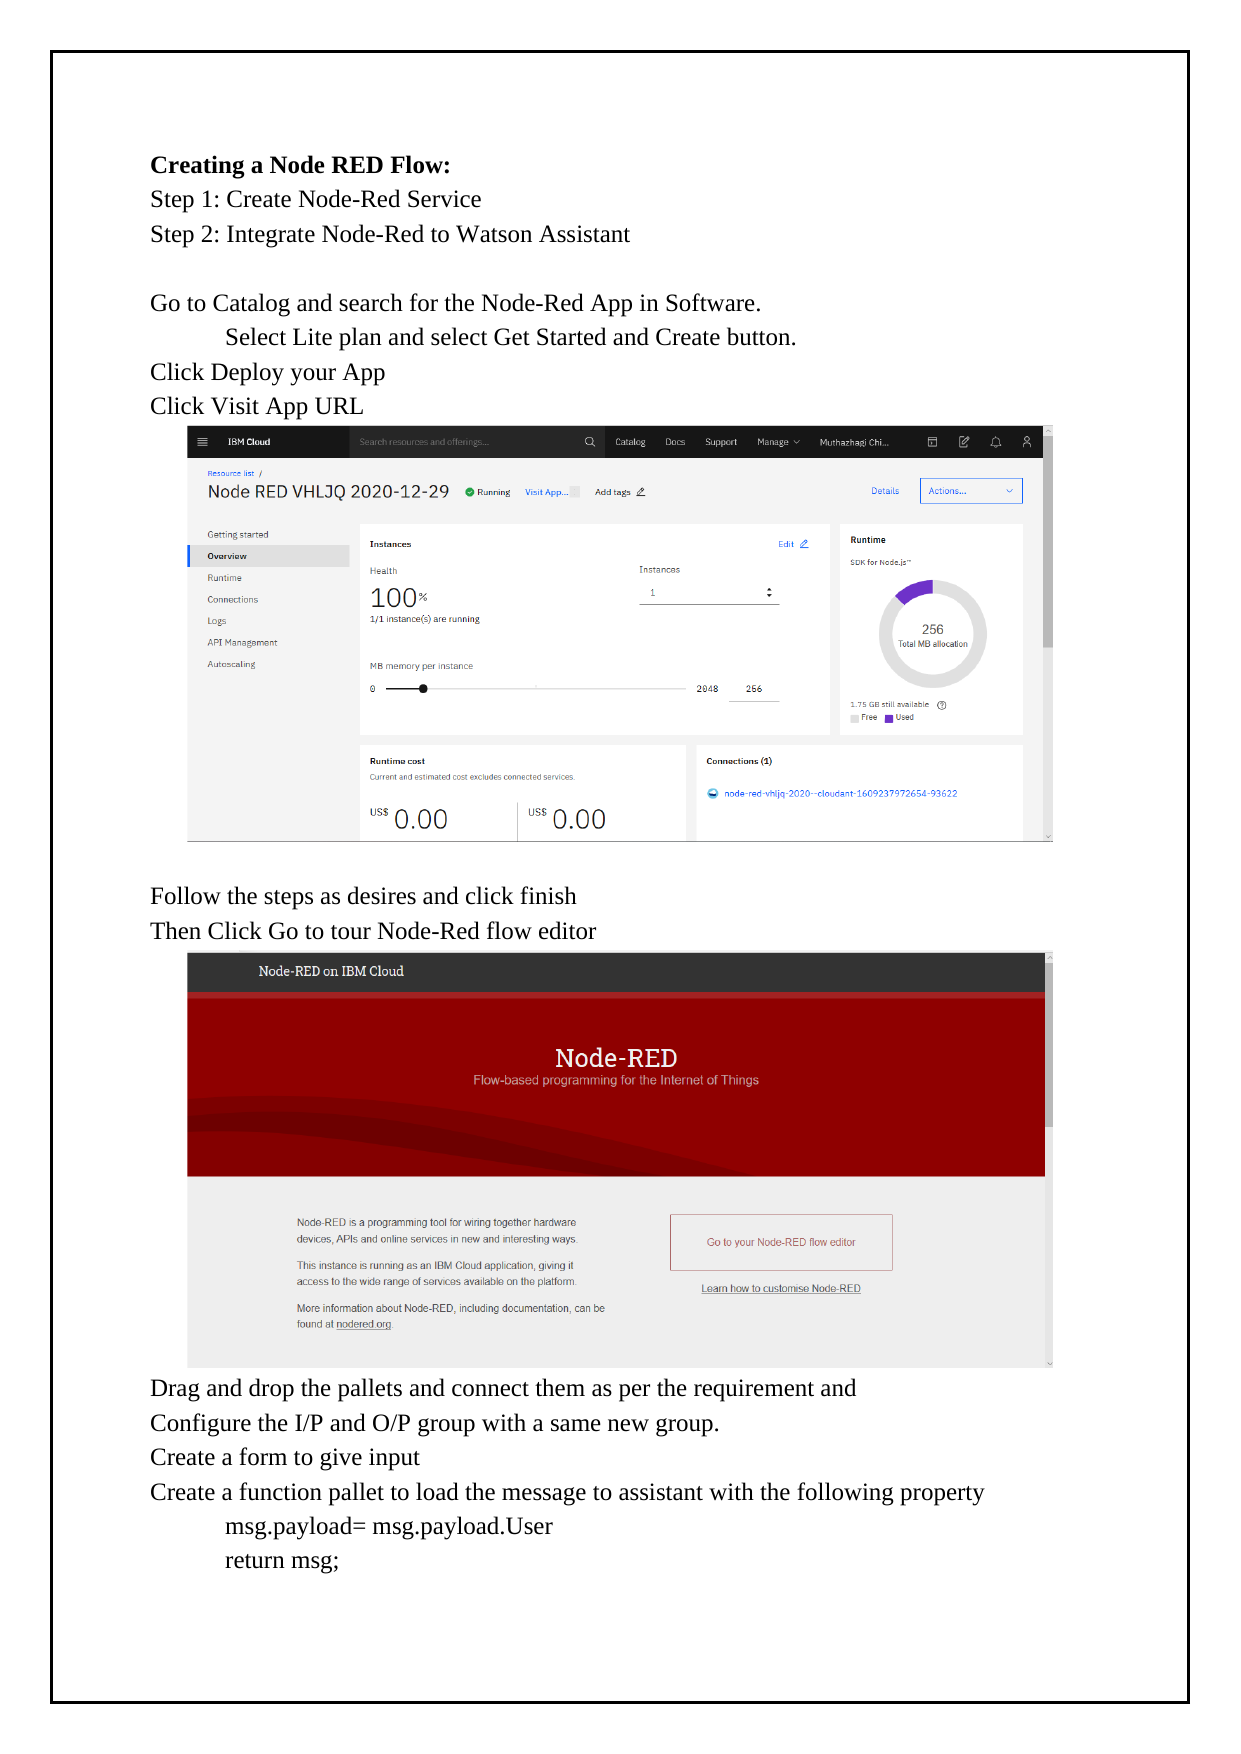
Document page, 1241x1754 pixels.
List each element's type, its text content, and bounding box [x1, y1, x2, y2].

text Step 1: Create Node-Red Service [150, 184, 1090, 213]
text Go to Catalog and search for the Node-Red App in Software. [150, 288, 1090, 317]
picture [187, 950, 1053, 1368]
picture [187, 425, 1053, 842]
text return msg; [225, 1546, 1090, 1574]
text Configure the I/P and O/P group with a same new group. [150, 1408, 1090, 1436]
text Follow the steps as desires and click finish [150, 881, 1090, 910]
text Creating a Node RED Flow: [150, 150, 1090, 179]
text Create a form to give input [150, 1442, 1090, 1471]
text Create a function pallet to load the message to assistant with the following property [150, 1477, 1090, 1505]
text Drag and drop the pallets and connect them as per the requirement and [150, 1373, 1090, 1402]
text Select Lite plan and select Get Started and Create button. [150, 322, 1090, 351]
text Click Deploy your App [150, 357, 1090, 386]
text Click Visit App URL [150, 391, 1090, 420]
text Step 2: Integrate Node-Red to Watson Assistant [150, 219, 1090, 248]
text Then Click Go to tour Node-Red flow editor [150, 916, 1090, 945]
text msg.payload= msg.payload.User [225, 1511, 1090, 1540]
